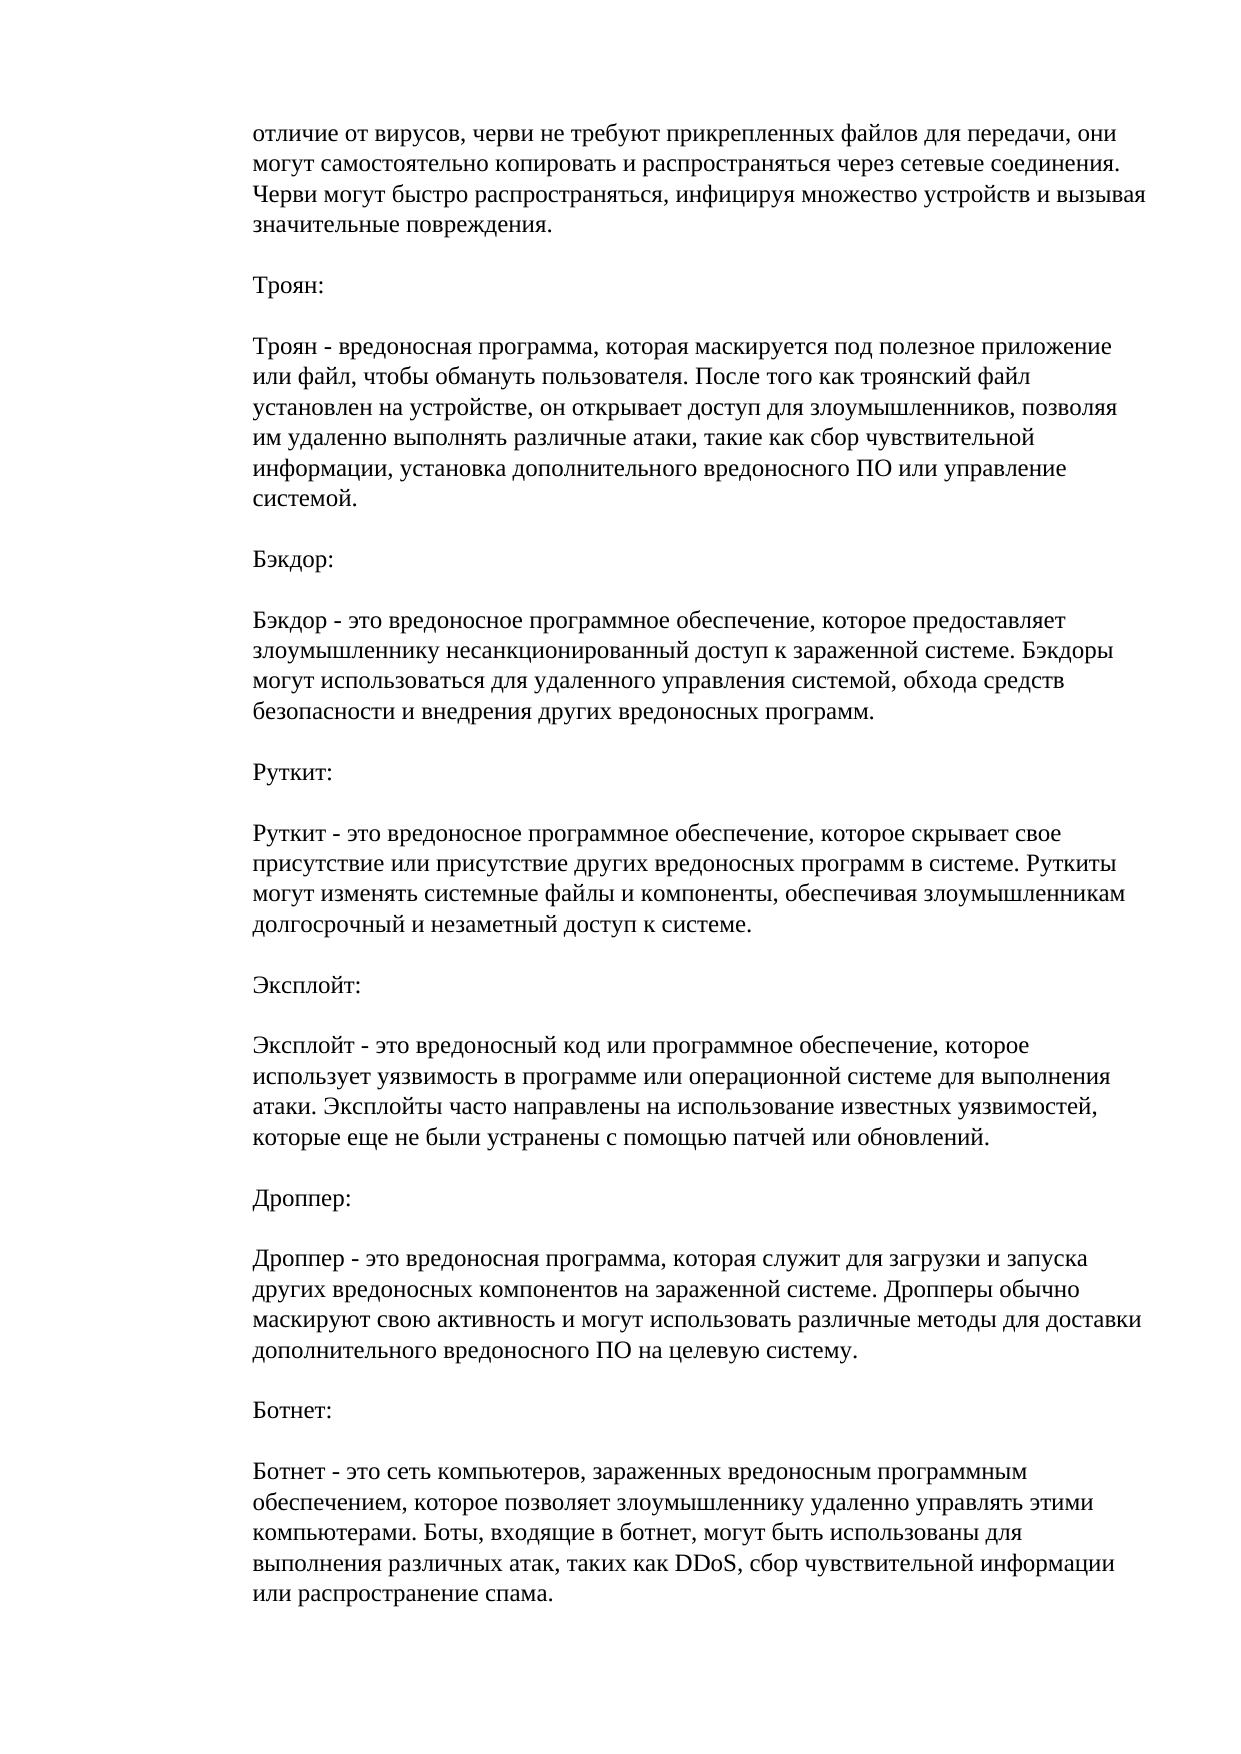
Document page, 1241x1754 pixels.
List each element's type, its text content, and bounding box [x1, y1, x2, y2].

list Троян: [252, 270, 1152, 299]
list Троян - вредоносная программа, которая маскируется под полезное приложение или файл, чтобы обмануть пользователя. После того как троянский файл установлен на устройстве, он открывает доступ для злоумышленников, позволяя им удаленно выполнять различные атаки, такие как сбор чувствительной информации, установка дополнительного вредоносного ПО или управление системой. [252, 331, 1152, 512]
list Бэкдор: [252, 544, 1152, 573]
list Эксплойт - это вредоносный код или программное обеспечение, которое использует уязвимость в программе или операционной системе для выполнения атаки. Эксплойты часто направлены на использование известных уязвимостей, которые еще не были устранены с помощью патчей или обновлений. [252, 1031, 1152, 1151]
list Эксплойт: [252, 970, 1152, 998]
list Ботнет: [252, 1396, 1152, 1424]
list Бэкдор - это вредоносное программное обеспечение, которое предоставляет злоумышленнику несанкционированный доступ к зараженной системе. Бэкдоры могут использоваться для удаленного управления системой, обхода средств безопасности и внедрения других вредоносных программ. [252, 605, 1152, 725]
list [252, 118, 1152, 238]
list Ботнет - это сеть компьютеров, зараженных вредоносным программным обеспечением, которое позволяет злоумышленнику удаленно управлять этими компьютерами. Боты, входящие в ботнет, могут быть использованы для выполнения различных атак, таких как DDoS, сбор чувствительной информации или распространение спама. [252, 1456, 1152, 1607]
list Руткит - это вредоносное программное обеспечение, которое скрывает свое присутствие или присутствие других вредоносных программ в системе. Руткиты могут изменять системные файлы и компоненты, обеспечивая злоумышленникам долгосрочный и незаметный доступ к системе. [252, 818, 1152, 938]
list Дроппер: [252, 1183, 1152, 1211]
list Руткит: [252, 757, 1152, 786]
list Дроппер - это вредоносная программа, которая служит для загрузки и запуска других вредоносных компонентов на зараженной системе. Дропперы обычно маскируют свою активность и могут использовать различные методы для доставки дополнительного вредоносного ПО на целевую систему. [252, 1243, 1152, 1363]
